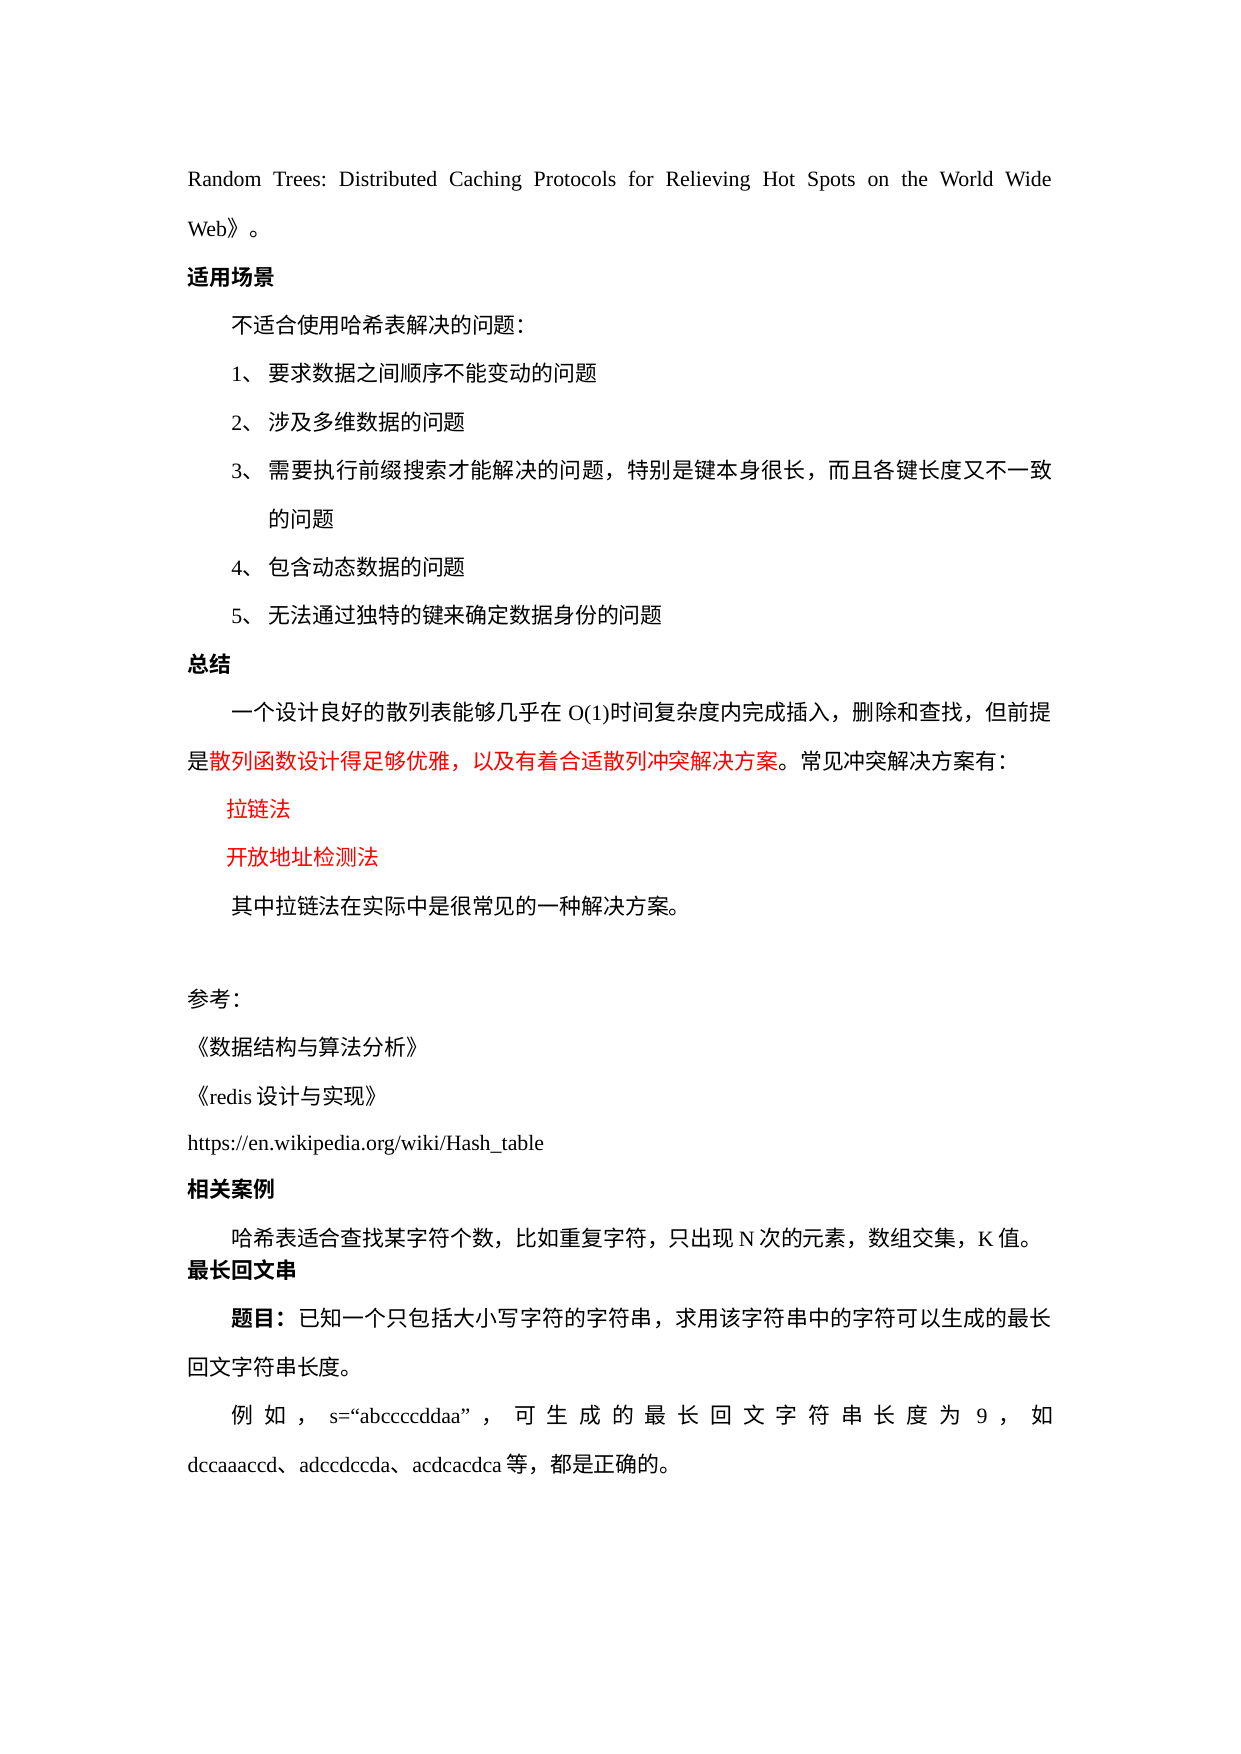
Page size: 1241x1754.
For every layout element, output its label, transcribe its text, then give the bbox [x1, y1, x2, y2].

text 哈希表适合查找某字符个数，比如重复字符，只出现N次的元素，数组交集，K值。 [187, 1220, 1053, 1253]
list 包含动态数据的问题 [231, 549, 1053, 582]
text 《数据结构与算法分析》 [187, 1030, 1053, 1062]
text 开放地址检测法 [226, 840, 1053, 872]
text 参考： [187, 982, 1053, 1014]
text 其中拉链法在实际中是很常见的一种解决方案。 [187, 888, 1053, 921]
text https://en.wikipedia.org/wiki/Hash_table [187, 1127, 1053, 1159]
text 拉链法 [226, 792, 1053, 824]
list 需要执行前缀搜索才能解决的问题，特别是键本身很长，而且各键长度又不一致的问题 [231, 452, 1053, 534]
text 《redis设计与实现》 [187, 1078, 1053, 1111]
subtitle 最长回文串 [187, 1253, 1053, 1285]
subtitle 适用场景 [187, 259, 1053, 292]
subtitle 总结 [187, 646, 1053, 679]
list 涉及多维数据的问题 [231, 404, 1053, 437]
text 例如，s=“abccccddaa”，可生成的最长回文字符串长度为9，如dccaaaccd、adccdccda、acdcacdca等，都是正确的。 [187, 1398, 1053, 1479]
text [187, 162, 1053, 243]
list 无法通过独特的键来确定数据身份的问题 [231, 598, 1053, 630]
list 要求数据之间顺序不能变动的问题 [231, 356, 1053, 388]
subtitle 相关案例 [187, 1172, 1053, 1204]
text 不适合使用哈希表解决的问题： [187, 307, 1053, 340]
text 一个设计良好的散列表能够几乎在O(1)时间复杂度内完成插入，删除和查找，但前提是散列函数设计得足够优雅，以及有着合适散列冲突解决方案。常见冲突解决方案有： [187, 694, 1053, 776]
text 题目：已知一个只包括大小写字符的字符串，求用该字符串中的字符可以生成的最长回文字符串长度。 [187, 1301, 1053, 1382]
